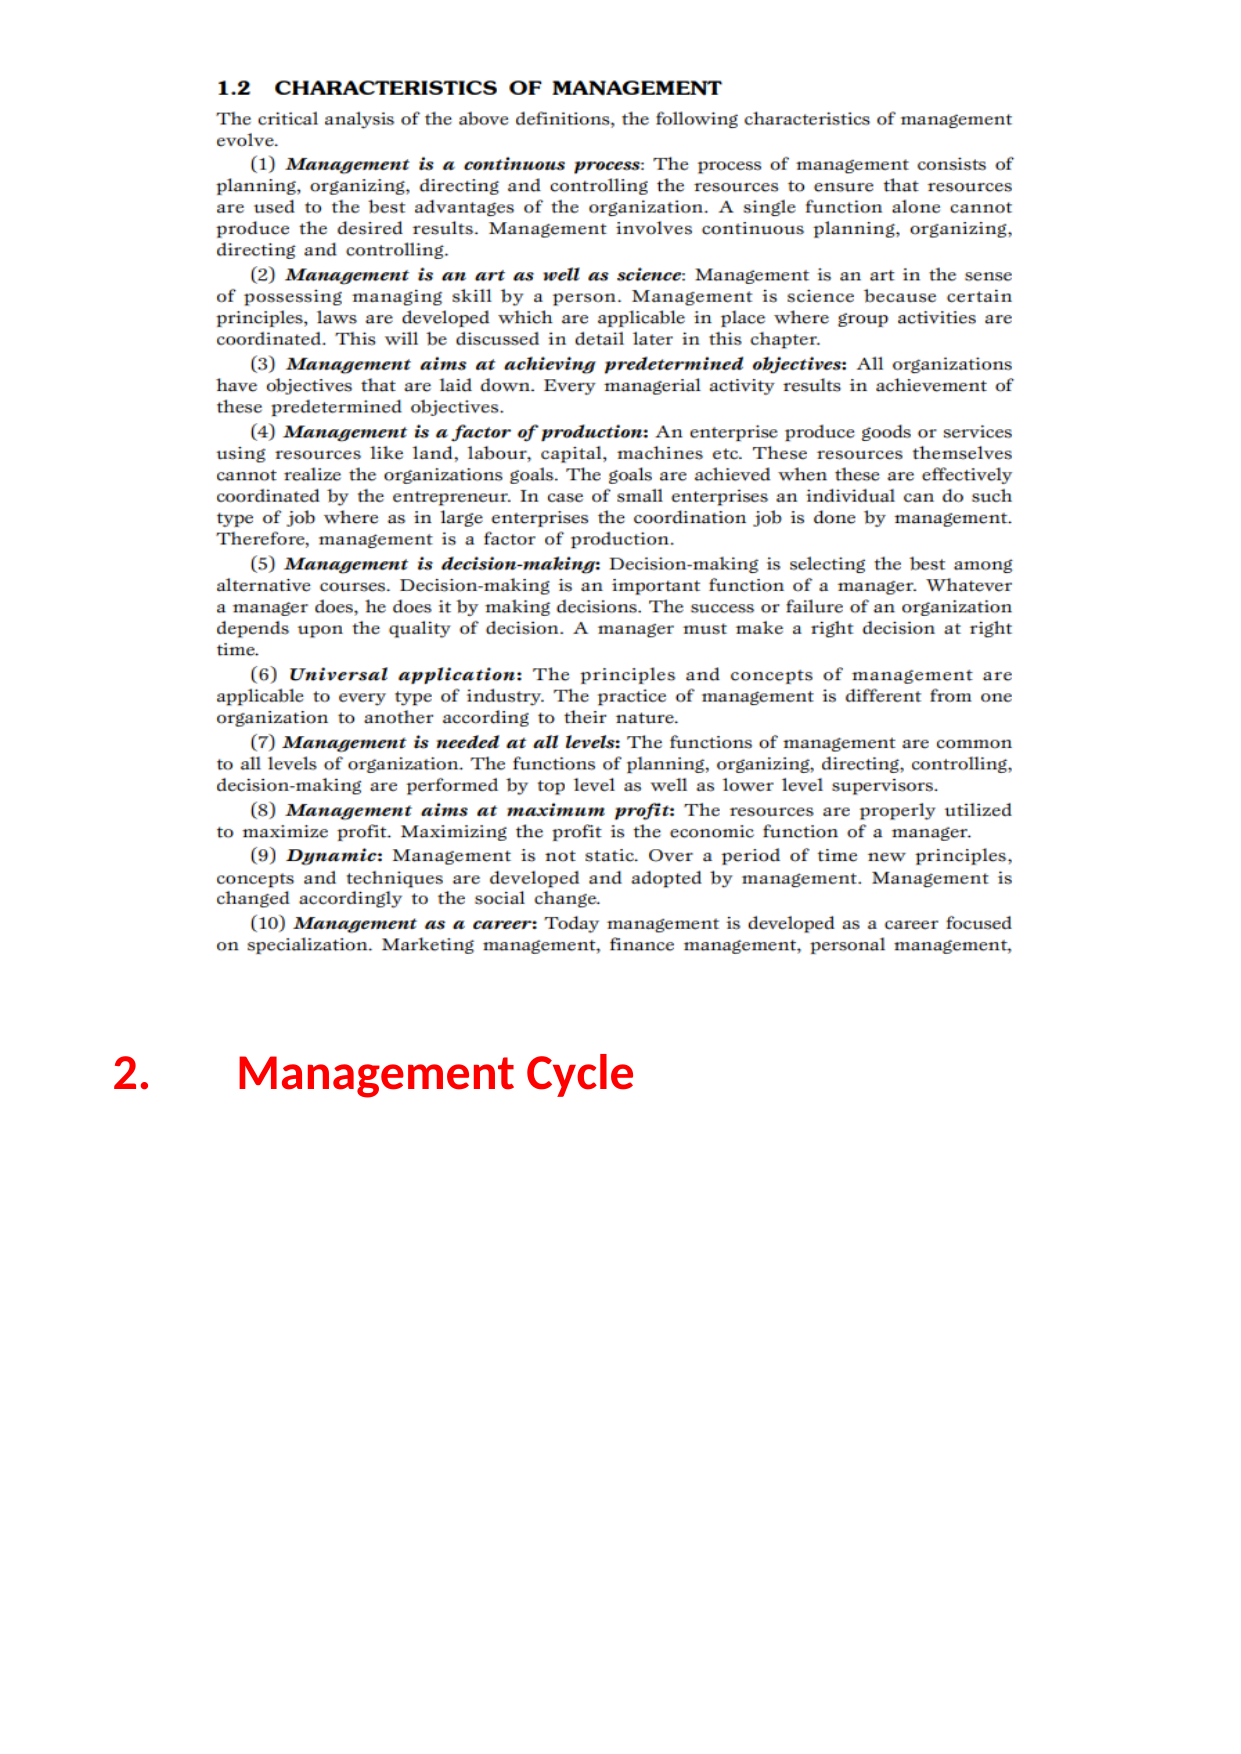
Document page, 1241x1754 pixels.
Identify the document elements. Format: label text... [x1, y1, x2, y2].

list Management Cycle [112, 1041, 1165, 1102]
picture [197, 75, 1043, 976]
